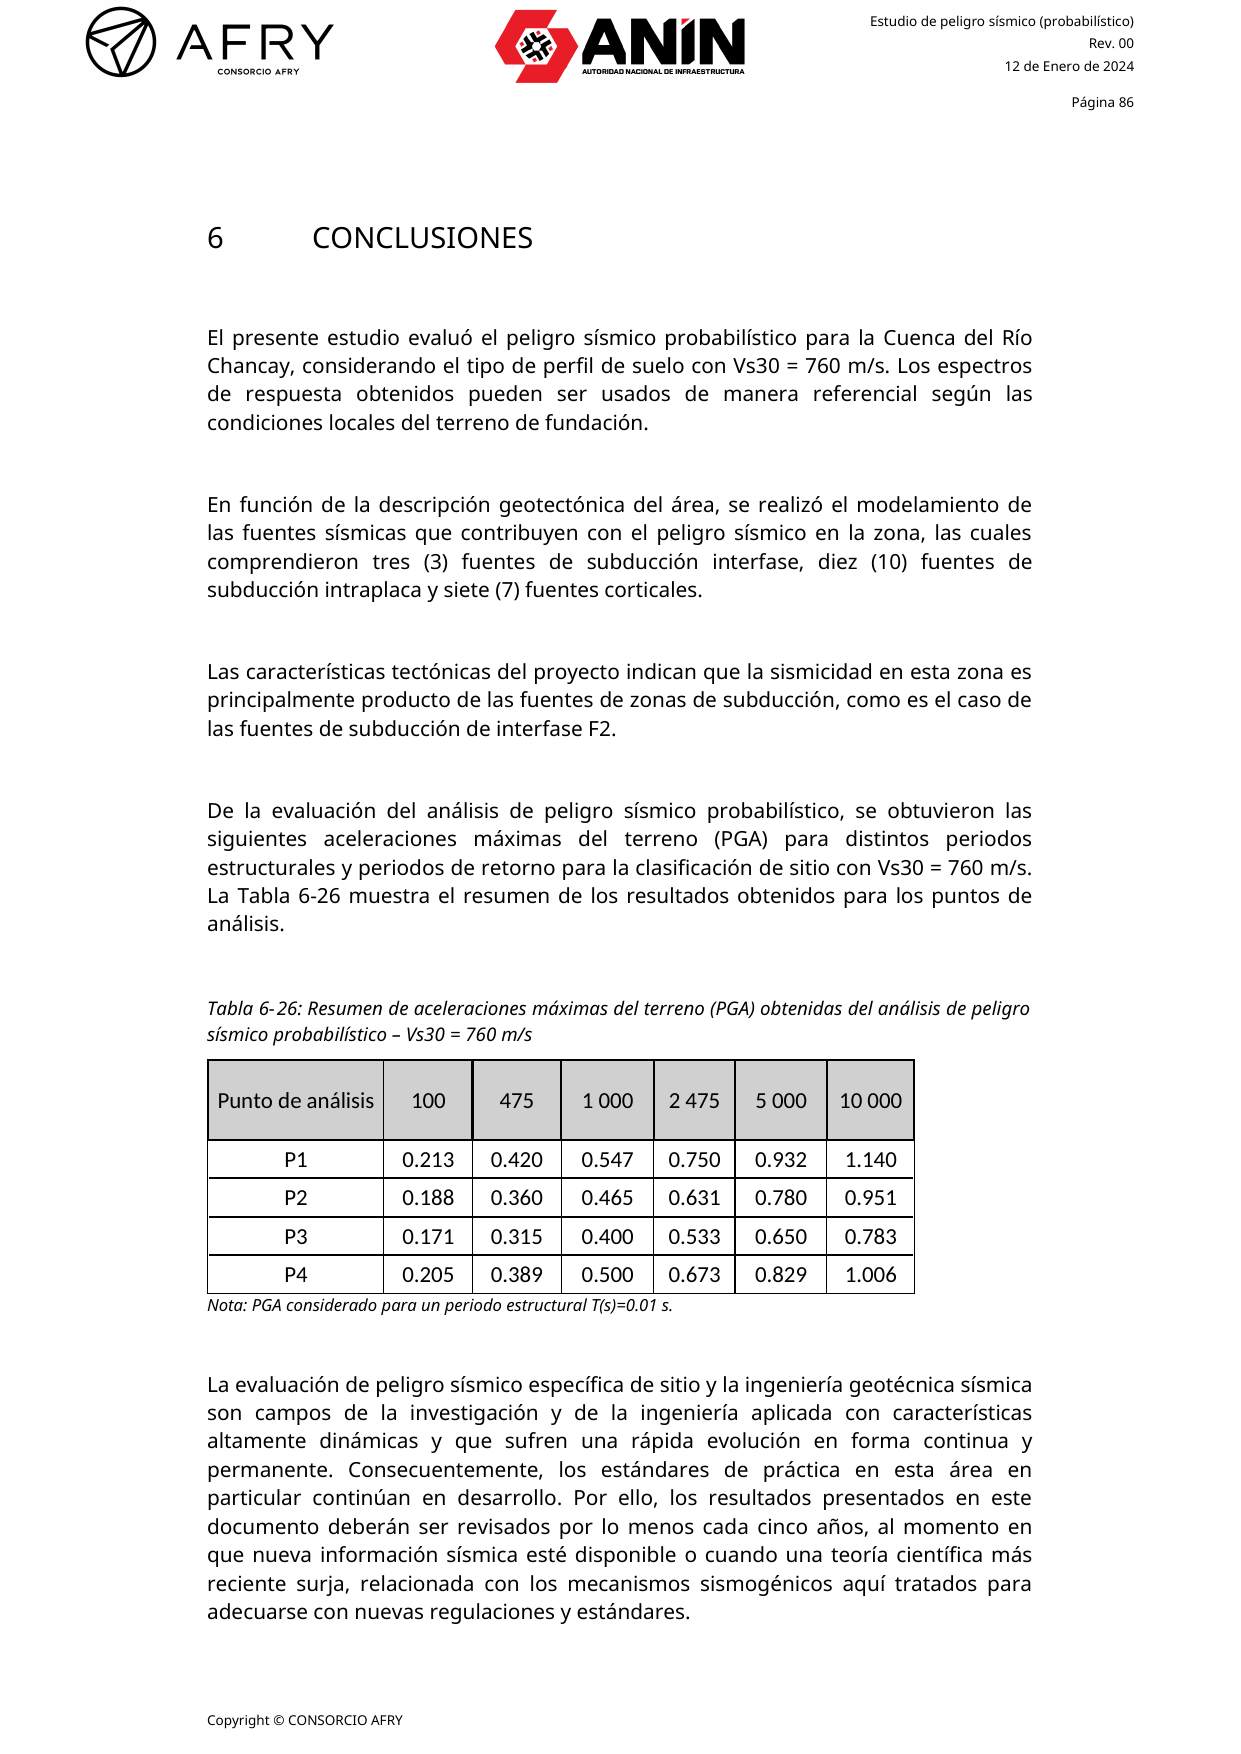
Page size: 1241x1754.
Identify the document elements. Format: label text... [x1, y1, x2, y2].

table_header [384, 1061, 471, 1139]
subtitle CONCLUSIONES [207, 217, 1033, 257]
text Las características tectónicas del proyecto indican que la sismicidad en esta zona es principalmente producto de las fuentes de zonas de subducción, como es el caso de las fuentes de subducción de interfase F2. [207, 657, 1033, 742]
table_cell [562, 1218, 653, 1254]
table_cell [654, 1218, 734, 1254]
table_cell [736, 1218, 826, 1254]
text El presente estudio evaluó el peligro sísmico probabilístico para la Cuenca del Río Chancay, considerando el tipo de perfil de suelo con Vs30 = 760 m/s. Los espectros de respuesta obtenidos pueden ser usados de manera referencial según las condiciones locales del terreno de fundación. [207, 323, 1033, 436]
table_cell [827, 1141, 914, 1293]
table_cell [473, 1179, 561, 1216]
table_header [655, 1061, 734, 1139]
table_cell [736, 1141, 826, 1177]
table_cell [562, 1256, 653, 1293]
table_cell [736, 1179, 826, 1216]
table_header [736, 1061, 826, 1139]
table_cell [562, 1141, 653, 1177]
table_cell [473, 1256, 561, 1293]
picture [493, 7, 747, 85]
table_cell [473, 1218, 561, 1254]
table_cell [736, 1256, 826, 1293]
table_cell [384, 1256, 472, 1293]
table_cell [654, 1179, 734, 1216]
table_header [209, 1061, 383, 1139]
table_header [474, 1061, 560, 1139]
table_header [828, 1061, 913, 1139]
text La evaluación de peligro sísmico específica de sitio y la ingeniería geotécnica sísmica son campos de la investigación y de la ingeniería aplicada con características altamente dinámicas y que sufren una rápida evolución en forma continua y permanente. Consecuentemente, los estándares de práctica en esta área en particular continúan en desarrollo. Por ello, los resultados presentados en este documento deberán ser revisados por lo menos cada cinco años, al momento en que nueva información sísmica esté disponible o cuando una teoría científica más reciente surja, relacionada con los mecanismos sismogénicos aquí tratados para adecuarse con nuevas regulaciones y estándares. [207, 1370, 1033, 1626]
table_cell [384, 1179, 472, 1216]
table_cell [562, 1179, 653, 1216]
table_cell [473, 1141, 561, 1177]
text En función de la descripción geotectónica del área, se realizó el modelamiento de las fuentes sísmicas que contribuyen con el peligro sísmico en la zona, las cuales comprendieron tres (3) fuentes de subducción interfase, diez (10) fuentes de subducción intraplaca y siete (7) fuentes corticales. [207, 490, 1033, 604]
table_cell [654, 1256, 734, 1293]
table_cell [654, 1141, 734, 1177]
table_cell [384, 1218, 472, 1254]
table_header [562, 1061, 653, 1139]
picture [76, 0, 343, 83]
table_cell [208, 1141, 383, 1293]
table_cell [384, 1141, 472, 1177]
text Nota: PGA considerado para un periodo estructural T(s)=0.01 s. [207, 1294, 1033, 1316]
